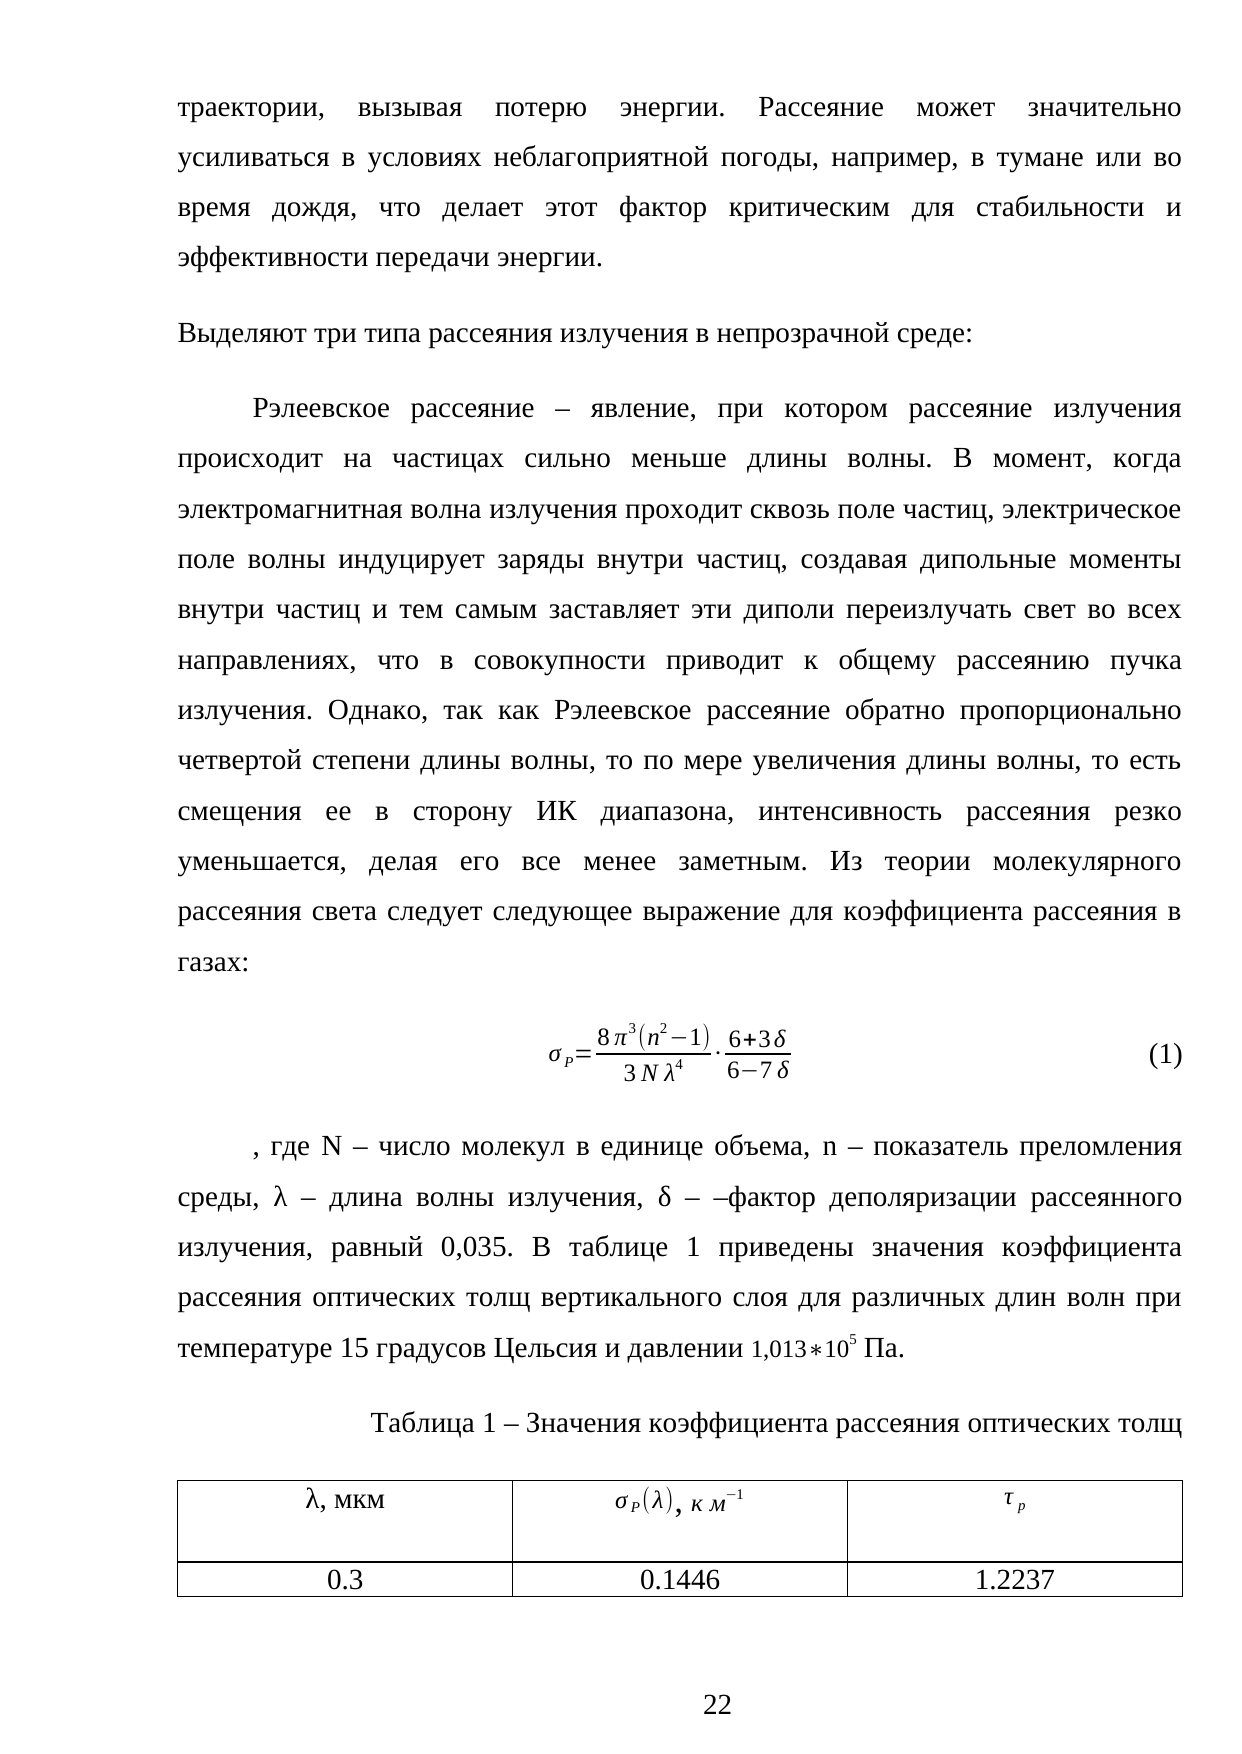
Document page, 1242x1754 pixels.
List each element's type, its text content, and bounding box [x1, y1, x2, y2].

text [177, 89, 1183, 273]
text , где N – число молекул в единице объема, n – показатель преломления среды, λ – длина волны излучения, δ – –фактор деполяризации рассеянного излучения, равный 0,035. В таблице 1 приведены значения коэффициента рассеяния оптических толщ вертикального слоя для различных длин волн при температуре 15 градусов Цельсия и давлении Па. [177, 1128, 1183, 1363]
text Рэлеевское рассеяние – явление, при котором рассеяние излучения происходит на частицах сильно меньше длины волны. В момент, когда электромагнитная волна излучения проходит сквозь поле частиц, электрическое поле волны индуцирует заряды внутри частиц, создавая дипольные моменты внутри частиц и тем самым заставляет эти диполи переизлучать свет во всех направлениях, что в совокупности приводит к общему рассеянию пучка излучения. Однако, так как Рэлеевское рассеяние обратно пропорционально четвертой степени длины волны, то по мере увеличения длины волны, то есть смещения ее в сторону ИК диапазона, интенсивность рассеяния резко уменьшается, делая его все менее заметным. Из теории молекулярного рассеяния света следует следующее выражение для коэффициента рассеяния в газах: [177, 390, 1183, 977]
text Выделяют три типа рассеяния излучения в непрозрачной среде: [177, 315, 1183, 348]
table_cell 0.1446 [513, 1563, 847, 1596]
table_header λ, мкм [178, 1481, 512, 1561]
table_cell 1.2237 [848, 1563, 1182, 1596]
text (1) [177, 1019, 1183, 1087]
table_header , [513, 1481, 847, 1561]
table_cell 0.3 [178, 1563, 512, 1596]
table_header [848, 1481, 1182, 1561]
text Таблица 1 – Значения коэффициента рассеяния оптических толщ [177, 1405, 1183, 1439]
